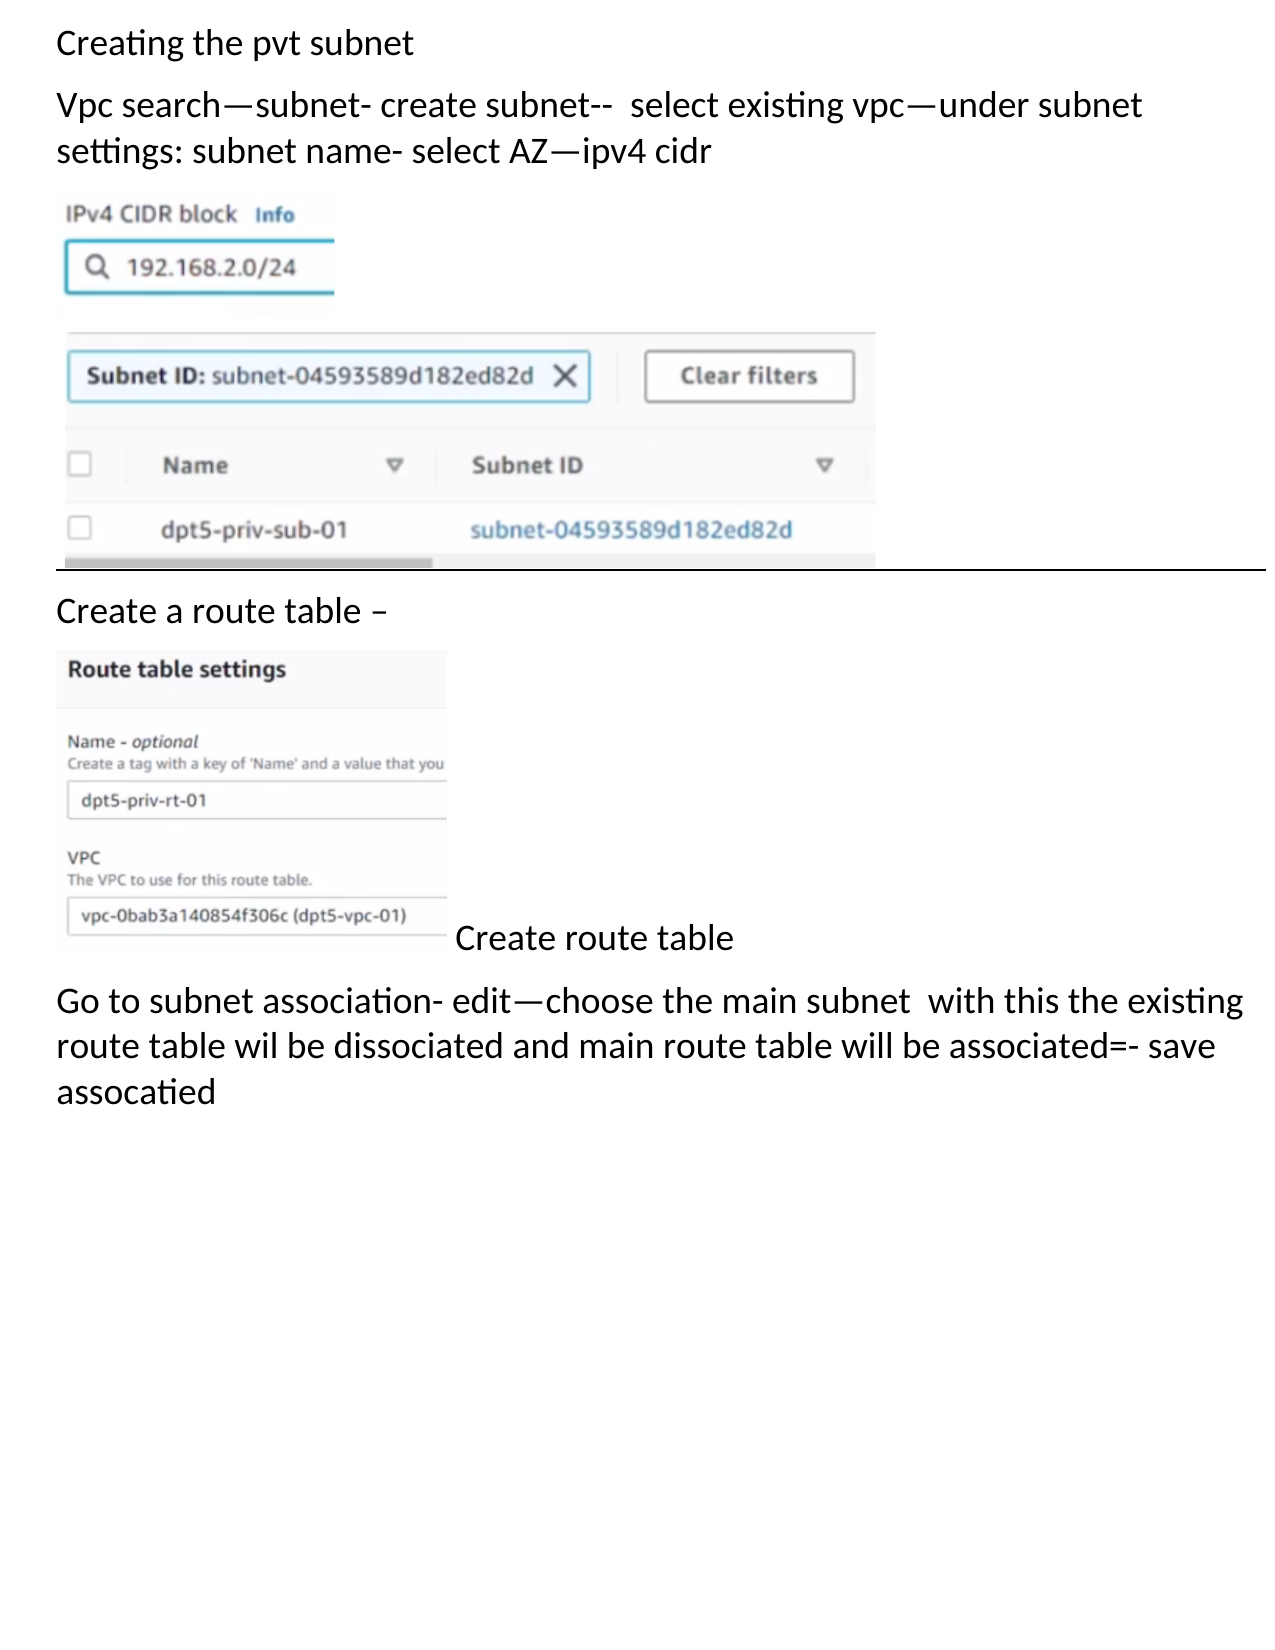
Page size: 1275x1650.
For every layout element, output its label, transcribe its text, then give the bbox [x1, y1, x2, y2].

text Creating the pvt subnet [56, 19, 1266, 64]
text Vpc search—subnet- create subnet-- select existing vpc—under subnet settings: subnet name- select AZ—ipv4 cidr [56, 81, 1266, 173]
picture [56, 650, 447, 951]
text Create a route table – [56, 587, 1266, 633]
text Go to subnet association- edit—choose the main subnet with this the existing route table wil be dissociated and main route table will be associated=- save assocatied [56, 977, 1266, 1114]
picture [56, 189, 335, 317]
picture [64, 332, 876, 568]
